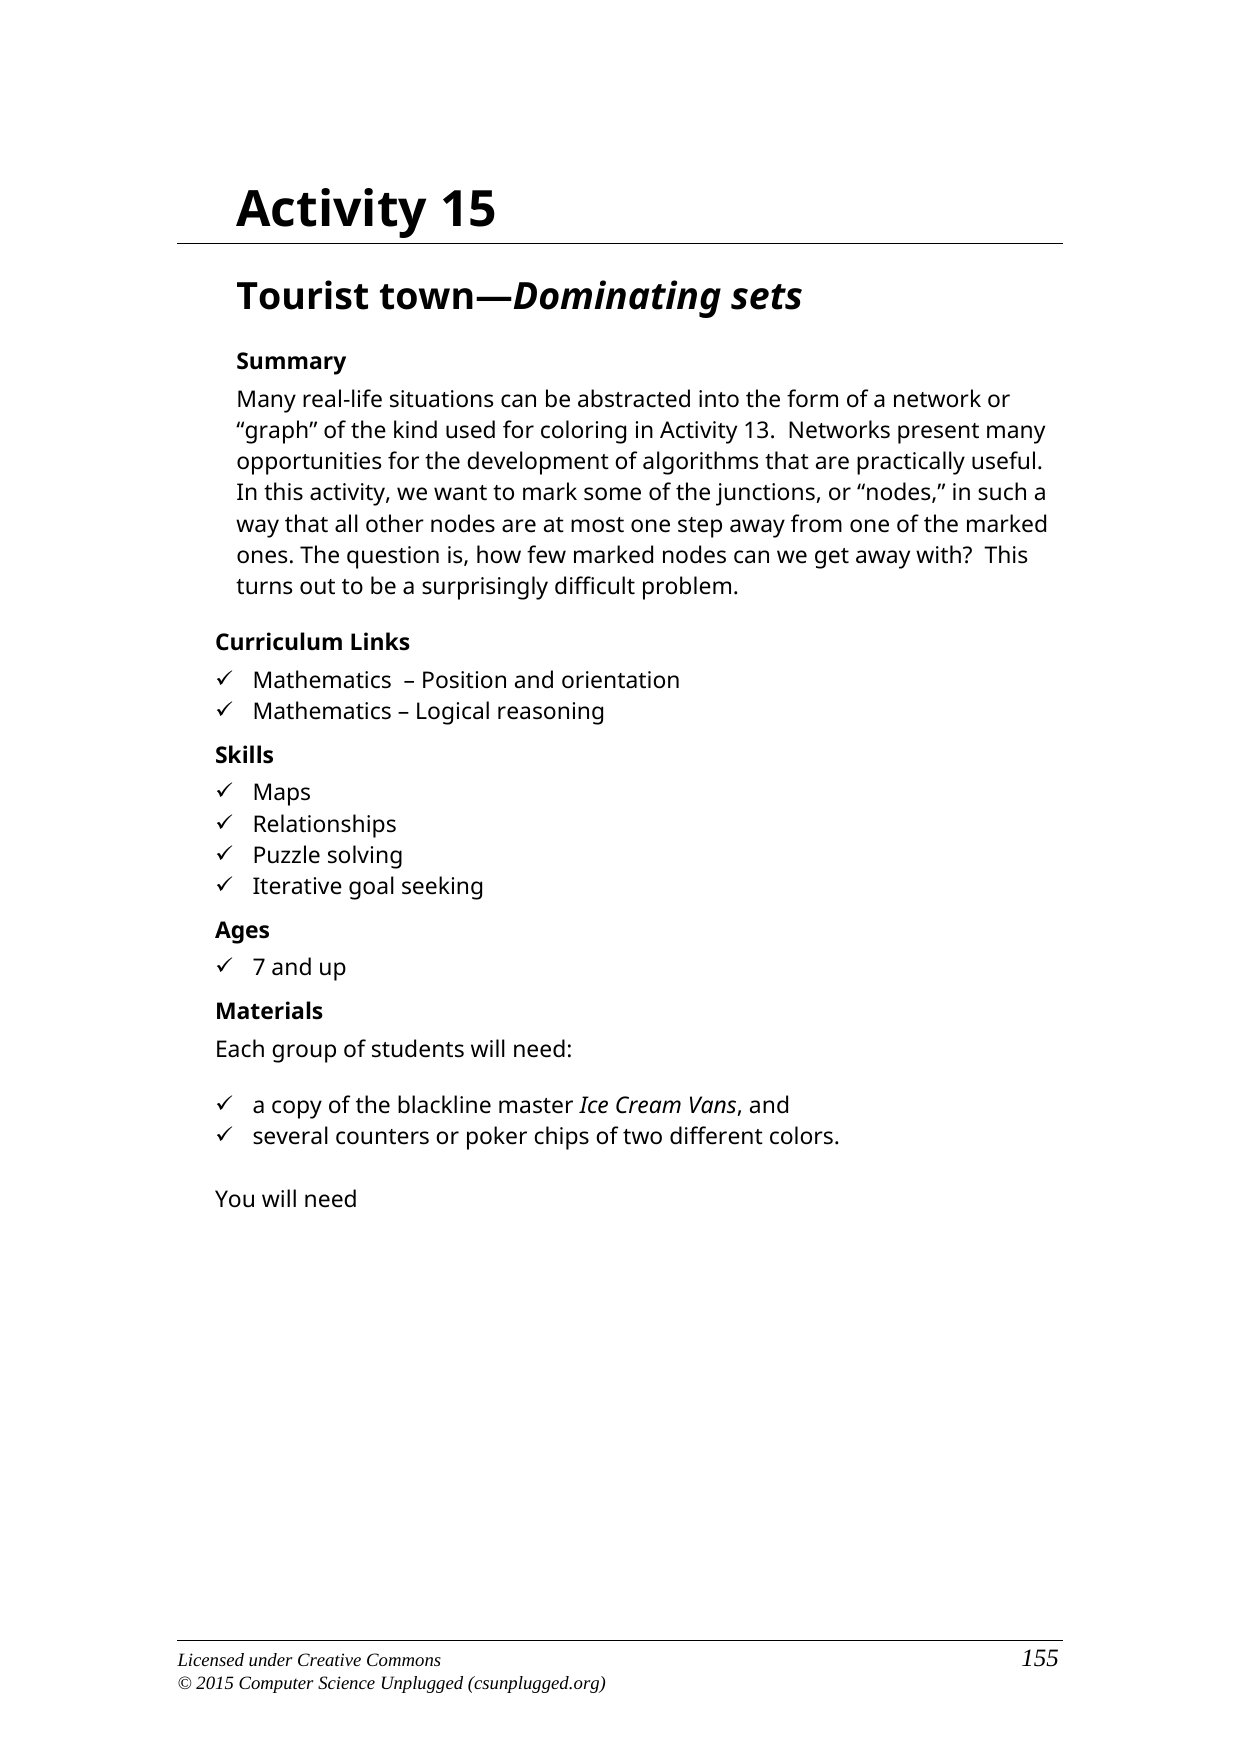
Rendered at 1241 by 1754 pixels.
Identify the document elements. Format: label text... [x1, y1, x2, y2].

list 7 and up [215, 951, 1063, 982]
subtitle Materials [215, 995, 1063, 1026]
subtitle Summary [236, 345, 1063, 376]
list a copy of the blackline master Ice Cream Vans, and [215, 1089, 1063, 1120]
subtitle Skills [215, 739, 1063, 770]
text Each group of students will need: [177, 1032, 1063, 1064]
list Mathematics – Position and orientation [215, 664, 1063, 695]
list Maps [215, 776, 1063, 807]
list several counters or poker chips of two different colors. [215, 1120, 1063, 1151]
list Puzzle solving [215, 839, 1063, 870]
list Mathematics – Logical reasoning [215, 695, 1063, 726]
subtitle Curriculum Links [177, 626, 1063, 657]
text Many real-life situations can be abstracted into the form of a network or “graph” of the kind used for coloring in Activity 13. Networks present many opportunities for the development of algorithms that are practically useful. In this activity, we want to mark some of the junctions, or “nodes,” in such a way that all other nodes are at most one step away from one of the marked ones. The question is, how few marked nodes can we get away with? This turns out to be a surprisingly difficult problem. [236, 382, 1063, 601]
list Iterative goal seeking [215, 870, 1063, 901]
text Activity 15 [177, 173, 1063, 243]
subtitle Ages [215, 914, 1063, 945]
text Tourist town—Dominating sets [177, 269, 1063, 320]
list Relationships [215, 807, 1063, 839]
list You will need [177, 1182, 1063, 1214]
